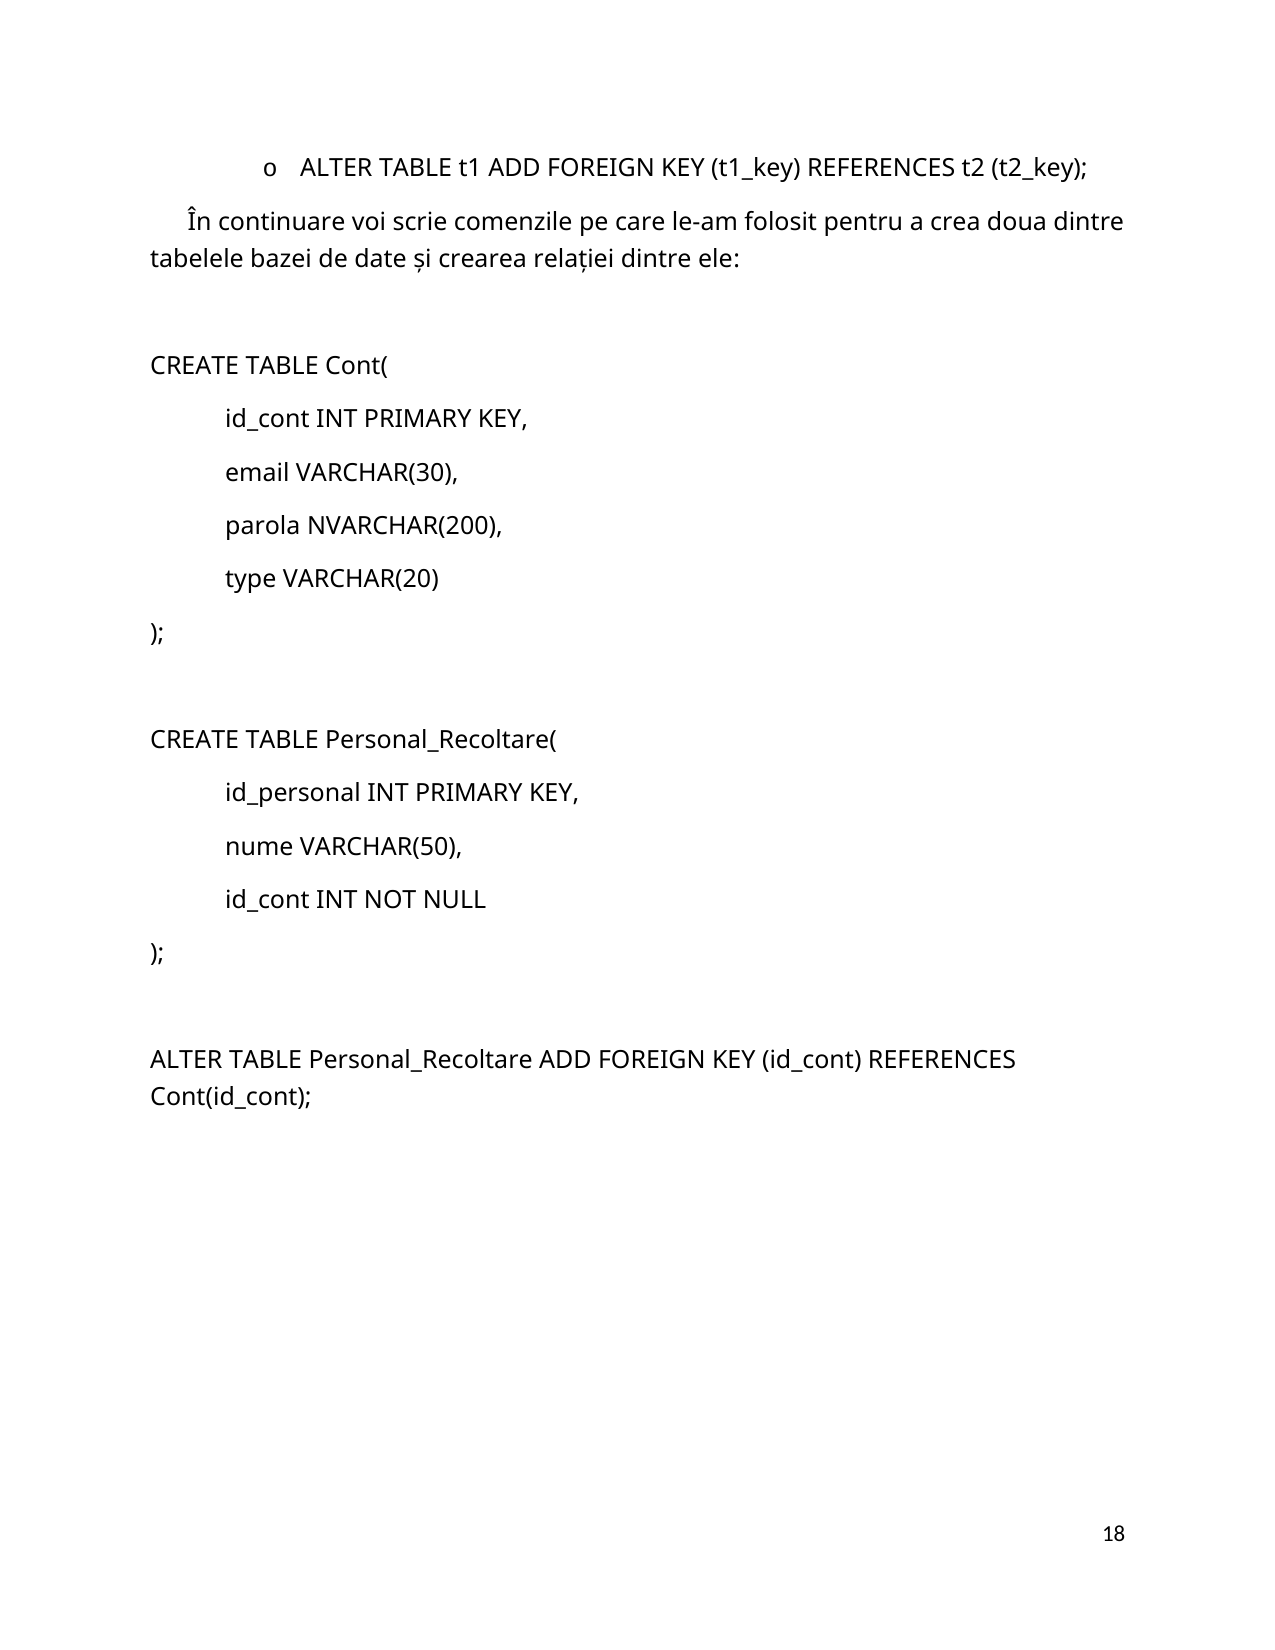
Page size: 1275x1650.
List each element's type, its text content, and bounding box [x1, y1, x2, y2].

text CREATE TABLE Cont( [150, 347, 1125, 381]
text id_cont INT NOT NULL [150, 882, 1125, 916]
text parola NVARCHAR(200), [150, 508, 1125, 542]
text id_cont INT PRIMARY KEY, [150, 401, 1125, 435]
text În continuare voi scrie comenzile pe care le-am folosit pentru a crea doua dintre tabelele bazei de date și crearea relației dintre ele: [150, 204, 1125, 274]
text ); [150, 935, 1125, 969]
text email VARCHAR(30), [150, 454, 1125, 488]
text ALTER TABLE Personal_Recoltare ADD FOREIGN KEY (id_cont) REFERENCES Cont(id_cont); [150, 1042, 1125, 1113]
text ); [150, 614, 1125, 648]
text CREATE TABLE Personal_Recoltare( [150, 721, 1125, 755]
list ALTER TABLE t1 ADD FOREIGN KEY (t1_key) REFERENCES t2 (t2_key); [262, 150, 1125, 184]
text nume VARCHAR(50), [150, 828, 1125, 862]
text id_personal INT PRIMARY KEY, [150, 775, 1125, 809]
text type VARCHAR(20) [150, 561, 1125, 595]
